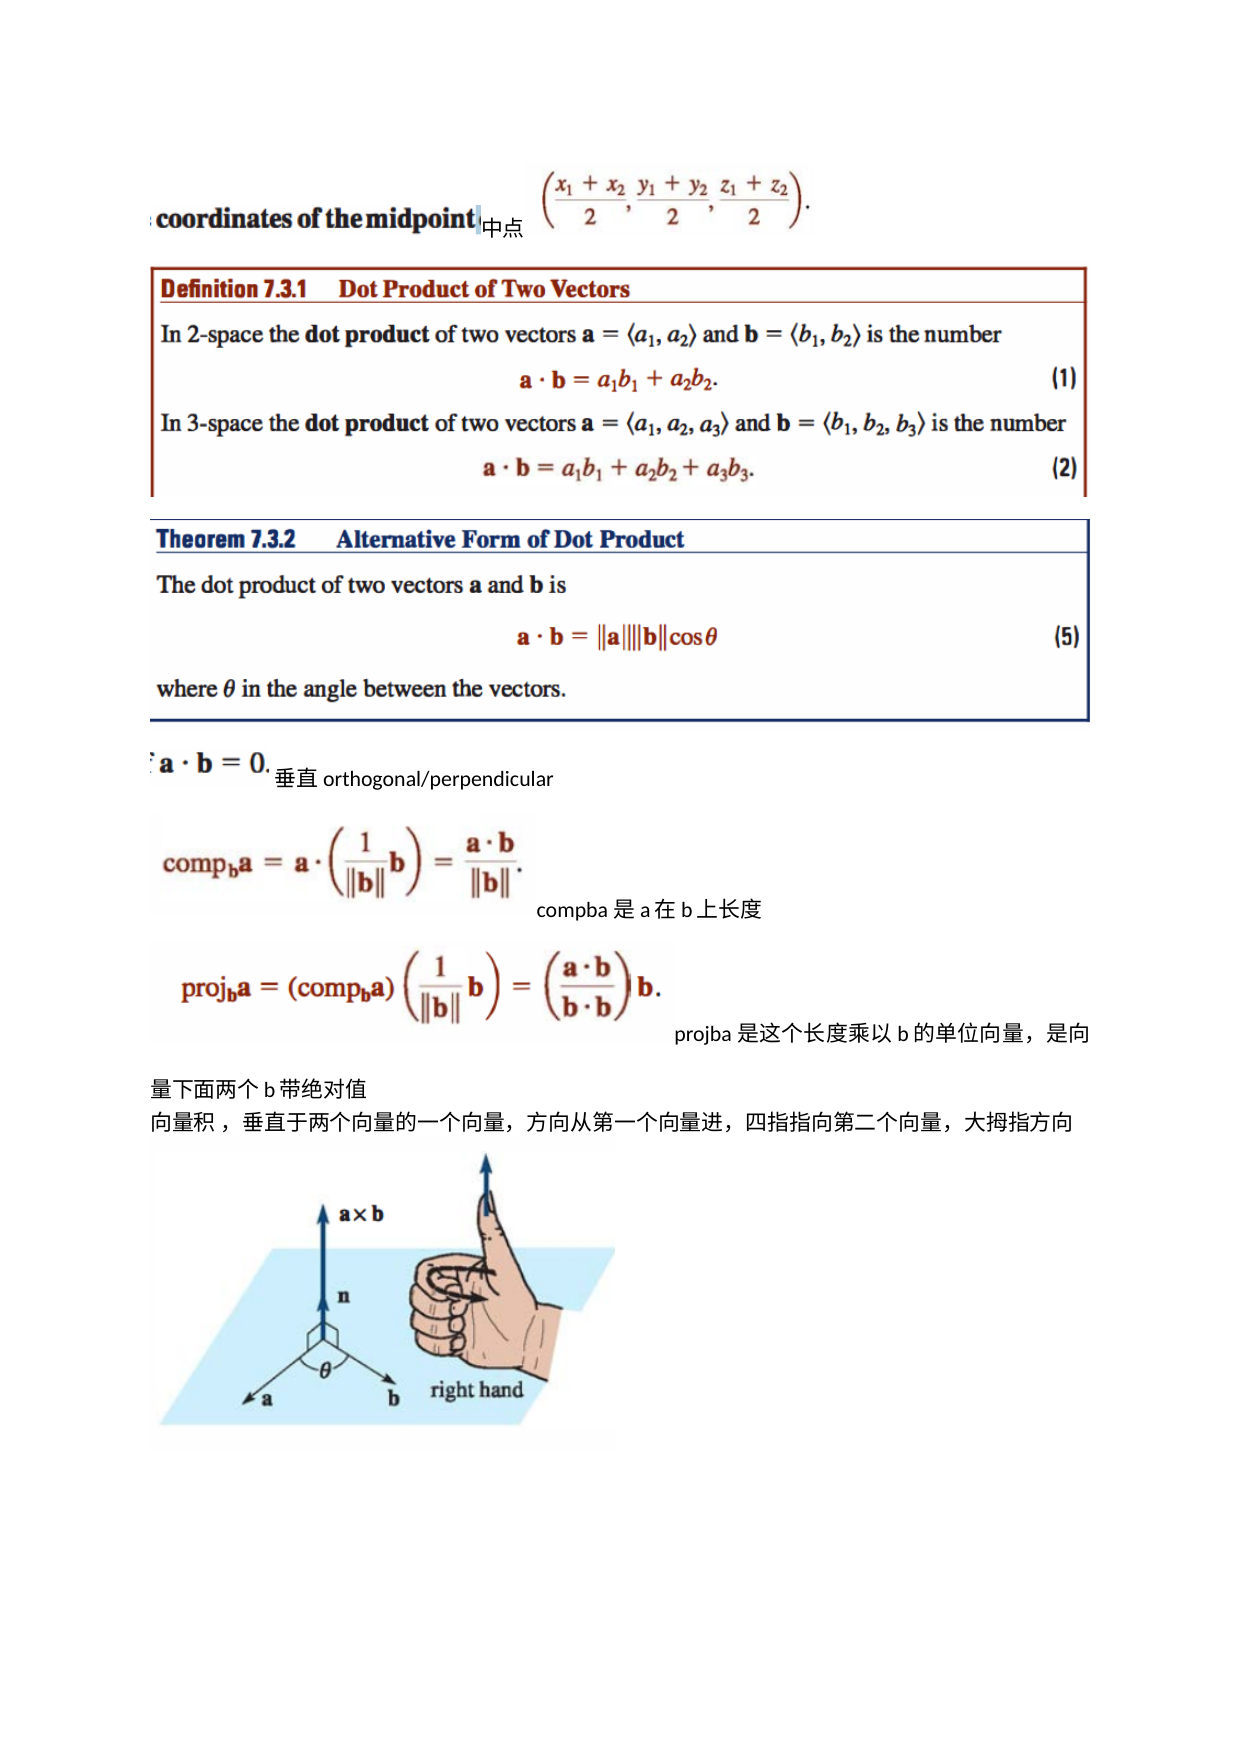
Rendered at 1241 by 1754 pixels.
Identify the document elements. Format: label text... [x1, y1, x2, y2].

picture [150, 259, 1091, 497]
text 向量积 ，垂直于两个向量的一个向量，方向从第一个向量进，四指指向第二个向量，大拇指方向 [150, 1104, 1090, 1137]
picture [150, 942, 675, 1042]
picture [150, 519, 1091, 731]
picture [150, 747, 270, 787]
picture [150, 205, 481, 237]
picture [150, 812, 537, 917]
text 垂直 orthogonal/perpendicular [150, 747, 1090, 812]
picture [150, 1137, 615, 1453]
picture [524, 162, 814, 237]
